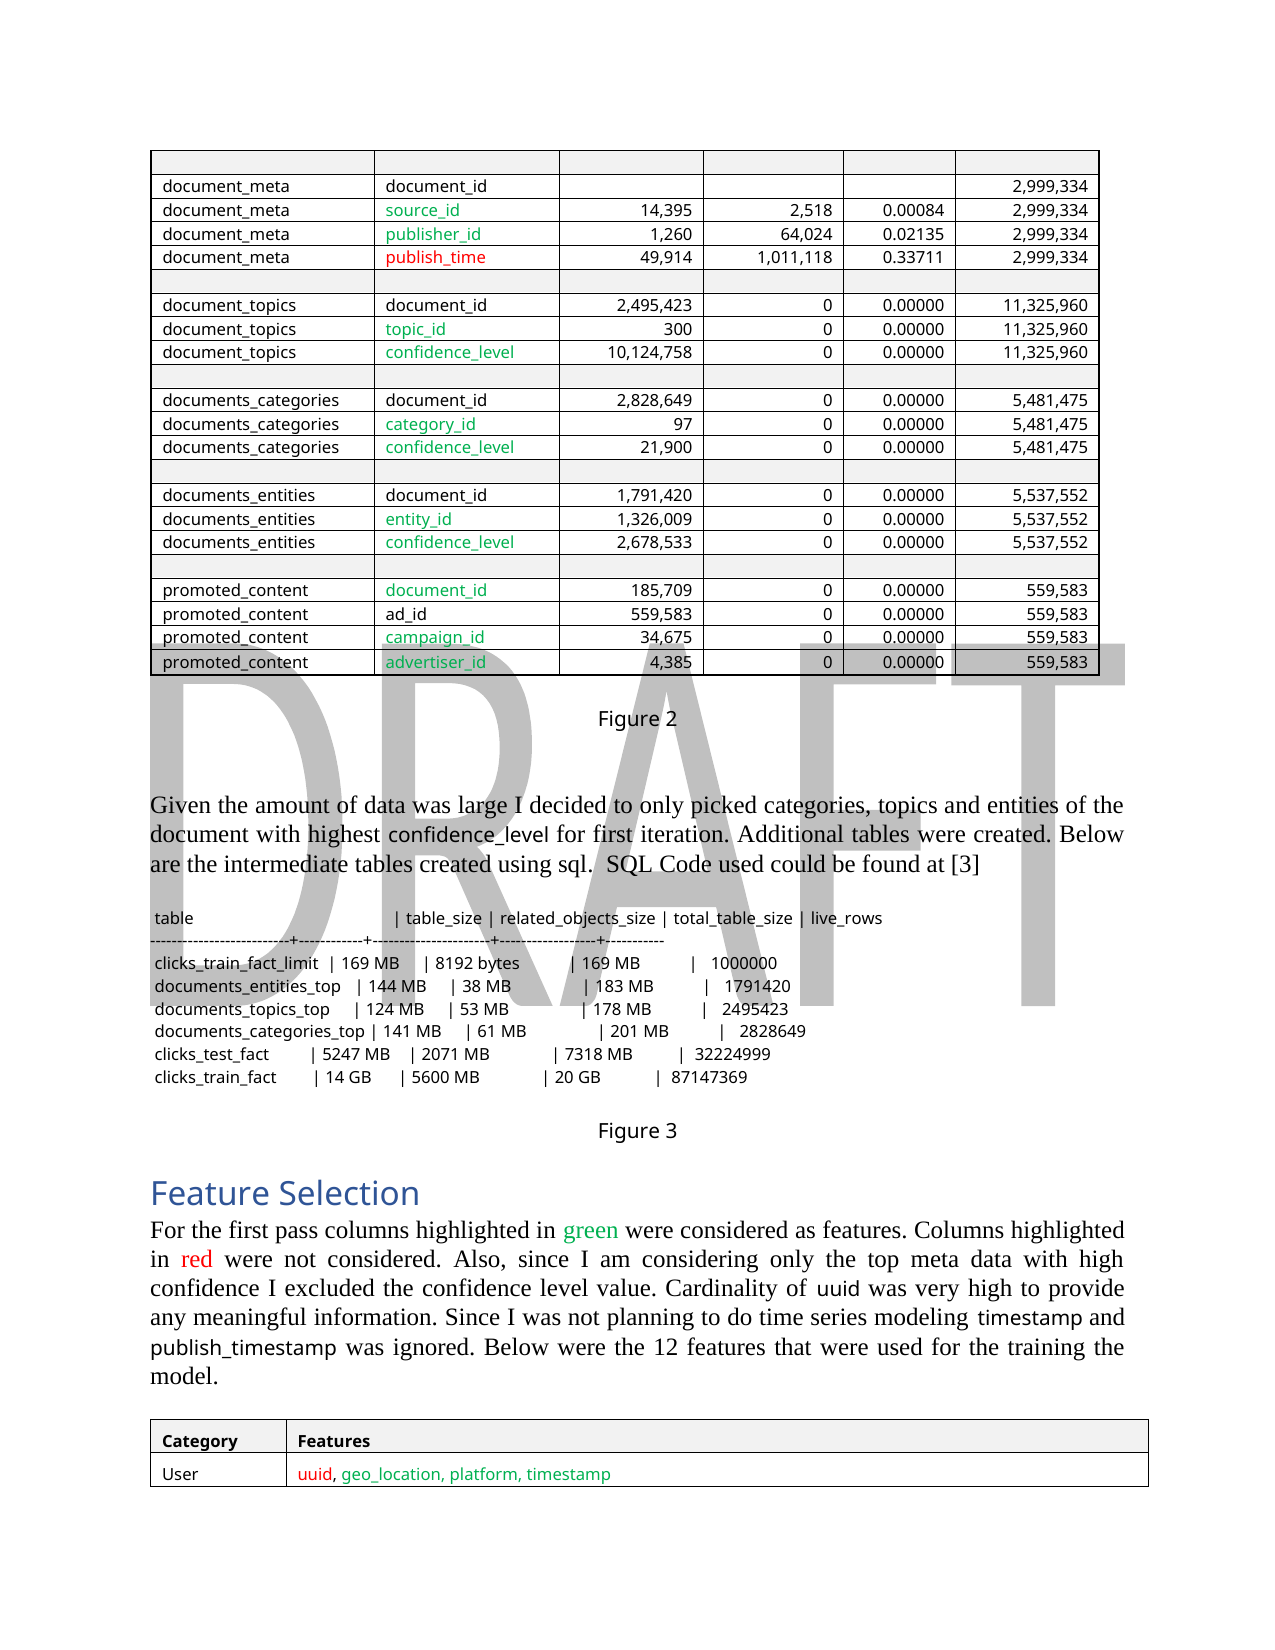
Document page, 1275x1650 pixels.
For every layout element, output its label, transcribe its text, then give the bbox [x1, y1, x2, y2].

table_cell 0 [704, 412, 843, 435]
table_cell 1,326,009 [560, 507, 703, 530]
table_cell documents_categories [152, 389, 374, 411]
table_cell documents_entities [152, 484, 374, 506]
table_cell topic_id [375, 317, 559, 340]
table_cell confidence_level [375, 341, 559, 364]
table_cell 34,675 [560, 626, 703, 649]
table_cell 11,325,960 [956, 317, 1098, 340]
table_cell User [151, 1453, 286, 1486]
table_cell document_meta [152, 175, 374, 197]
table_cell 1,011,118 [704, 246, 843, 269]
table_cell 559,583 [560, 602, 703, 625]
text clicks_train_fact_limit | 169 MB | 8192 bytes | 169 MB | 1000000 [150, 952, 1125, 974]
table_cell 0.00000 [844, 436, 955, 459]
table_header Features [287, 1420, 1148, 1452]
table_cell [956, 365, 1098, 387]
table_cell documents_entities [152, 507, 374, 530]
table_cell ad_id [375, 602, 559, 625]
table_cell document_id [375, 484, 559, 506]
table_cell [152, 270, 374, 292]
table_cell promoted_content [152, 579, 374, 601]
table_cell 0 [704, 531, 843, 554]
table_cell 0 [704, 626, 843, 649]
table_cell document_topics [152, 317, 374, 340]
table_cell [375, 555, 559, 577]
table_cell promoted_content [152, 650, 374, 674]
table_cell confidence_level [375, 531, 559, 554]
table_cell 5,481,475 [956, 436, 1098, 459]
table_cell 0.00000 [844, 389, 955, 411]
table_cell 4,385 [560, 650, 703, 674]
table_cell 11,325,960 [956, 294, 1098, 316]
table_cell publisher_id [375, 222, 559, 245]
table_cell 2,999,334 [956, 222, 1098, 245]
table_cell [704, 270, 843, 292]
table_cell 559,583 [956, 650, 1098, 674]
table_cell [844, 555, 955, 577]
table_cell document_id [375, 175, 559, 197]
text clicks_train_fact | 14 GB | 5600 MB | 20 GB | 87147369 [150, 1065, 1125, 1088]
table_cell 2,828,649 [560, 389, 703, 411]
table_cell 5,537,552 [956, 484, 1098, 506]
table_cell 5,481,475 [956, 412, 1098, 435]
table_cell [152, 460, 374, 482]
text Figure 2 [150, 704, 1125, 733]
table_cell 0 [704, 484, 843, 506]
table_cell document_id [375, 579, 559, 601]
table_cell 559,583 [956, 626, 1098, 649]
table_cell document_id [375, 389, 559, 411]
table_cell document_topics [152, 341, 374, 364]
table_cell 0.00000 [844, 579, 955, 601]
table_cell 0.00000 [844, 341, 955, 364]
table_cell [152, 365, 374, 387]
table_cell 21,900 [560, 436, 703, 459]
table_cell [956, 151, 1098, 174]
table_cell publish_time [375, 246, 559, 269]
text documents_topics_top | 124 MB | 53 MB | 178 MB | 2495423 [150, 997, 1125, 1020]
table_cell 11,325,960 [956, 341, 1098, 364]
table_cell [844, 270, 955, 292]
table_cell [704, 460, 843, 482]
text documents_entities_top | 144 MB | 38 MB | 183 MB | 1791420 [150, 974, 1125, 997]
table_cell 2,518 [704, 199, 843, 221]
table_cell [844, 460, 955, 482]
table_cell 0 [704, 602, 843, 625]
table_cell 0.00000 [844, 317, 955, 340]
table_header Category [151, 1420, 286, 1452]
table_cell [560, 270, 703, 292]
table_cell [560, 365, 703, 387]
text clicks_test_fact | 5247 MB | 2071 MB | 7318 MB | 32224999 [150, 1042, 1125, 1065]
table_cell [704, 175, 843, 197]
table_cell 2,999,334 [956, 246, 1098, 269]
text --------------------------+------------+----------------------+------------------+----------- [150, 929, 1125, 952]
table_cell 300 [560, 317, 703, 340]
text table | table_size | related_objects_size | total_table_size | live_rows [150, 906, 1125, 929]
table_cell [560, 555, 703, 577]
table_cell 0.00000 [844, 531, 955, 554]
table_cell document_id [375, 294, 559, 316]
table_cell [704, 555, 843, 577]
table_cell 559,583 [956, 602, 1098, 625]
table_cell document_topics [152, 294, 374, 316]
subtitle Feature Selection [150, 1170, 1125, 1216]
table_cell documents_categories [152, 436, 374, 459]
table_cell entity_id [375, 507, 559, 530]
table_cell [844, 365, 955, 387]
table_cell [560, 151, 703, 174]
table_cell 2,999,334 [956, 175, 1098, 197]
table_cell [704, 151, 843, 174]
table_cell 0 [704, 579, 843, 601]
table_cell 2,495,423 [560, 294, 703, 316]
table_cell 0.00000 [844, 507, 955, 530]
text Figure 3 [150, 1117, 1125, 1145]
table_cell [152, 151, 374, 174]
table_cell [152, 555, 374, 577]
table_cell 5,537,552 [956, 531, 1098, 554]
table_cell [956, 270, 1098, 292]
table_cell 97 [560, 412, 703, 435]
table_cell document_meta [152, 199, 374, 221]
table_cell 5,537,552 [956, 507, 1098, 530]
table_cell [375, 151, 559, 174]
table_cell 0 [704, 317, 843, 340]
text For the first pass columns highlighted in green were considered as features. Columns highlighted in red were not considered. Also, since I am considering only the top meta data with high confidence I excluded the confidence level value. Cardinality of uuid was very high to provide any meaningful information. Since I was not planning to do time series modeling timestamp and publish_timestamp was ignored. Below were the 12 features that were used for the training the model. [150, 1216, 1125, 1390]
text documents_categories_top | 141 MB | 61 MB | 201 MB | 2828649 [150, 1020, 1125, 1042]
table_cell [704, 365, 843, 387]
table_cell confidence_level [375, 436, 559, 459]
table_cell 185,709 [560, 579, 703, 601]
table_cell [375, 460, 559, 482]
table_cell 64,024 [704, 222, 843, 245]
table_cell 0.00000 [844, 626, 955, 649]
table_cell promoted_content [152, 626, 374, 649]
table_cell 2,999,334 [956, 199, 1098, 221]
table_cell [844, 151, 955, 174]
table_cell 0 [704, 341, 843, 364]
table_cell document_meta [152, 222, 374, 245]
table_cell 0 [704, 650, 843, 674]
table_cell [956, 460, 1098, 482]
table_cell 0.00000 [844, 602, 955, 625]
table_cell 2,678,533 [560, 531, 703, 554]
table_cell 0 [704, 507, 843, 530]
table_cell promoted_content [152, 602, 374, 625]
table_cell [560, 175, 703, 197]
table_cell advertiser_id [375, 650, 559, 674]
table_cell 5,481,475 [956, 389, 1098, 411]
table_cell source_id [375, 199, 559, 221]
table_cell 49,914 [560, 246, 703, 269]
table_cell [560, 460, 703, 482]
table_cell 14,395 [560, 199, 703, 221]
table_cell 0.00000 [844, 650, 955, 674]
table_cell [375, 270, 559, 292]
table_cell 0.00084 [844, 199, 955, 221]
table_cell 0.00000 [844, 294, 955, 316]
table_cell 1,260 [560, 222, 703, 245]
table_cell 0 [704, 294, 843, 316]
table_cell [956, 555, 1098, 577]
table_cell 0.02135 [844, 222, 955, 245]
table_cell [375, 365, 559, 387]
table_cell [844, 175, 955, 197]
table_cell uuid, geo_location, platform, timestamp [287, 1453, 1148, 1486]
text Given the amount of data was large I decided to only picked categories, topics and entities of the document with highest confidence_level for first iteration. Additional tables were created. Below are the intermediate tables created using sql. SQL Code used could be found at [3] [150, 791, 1125, 877]
table_cell campaign_id [375, 626, 559, 649]
table_cell documents_categories [152, 412, 374, 435]
table_cell 559,583 [956, 579, 1098, 601]
table_cell 1,791,420 [560, 484, 703, 506]
table_cell 0.33711 [844, 246, 955, 269]
table_cell documents_entities [152, 531, 374, 554]
table_cell 0 [704, 389, 843, 411]
table_cell 0.00000 [844, 484, 955, 506]
table_cell category_id [375, 412, 559, 435]
table_cell document_meta [152, 246, 374, 269]
table_cell 0 [704, 436, 843, 459]
table_cell 0.00000 [844, 412, 955, 435]
table_cell 10,124,758 [560, 341, 703, 364]
